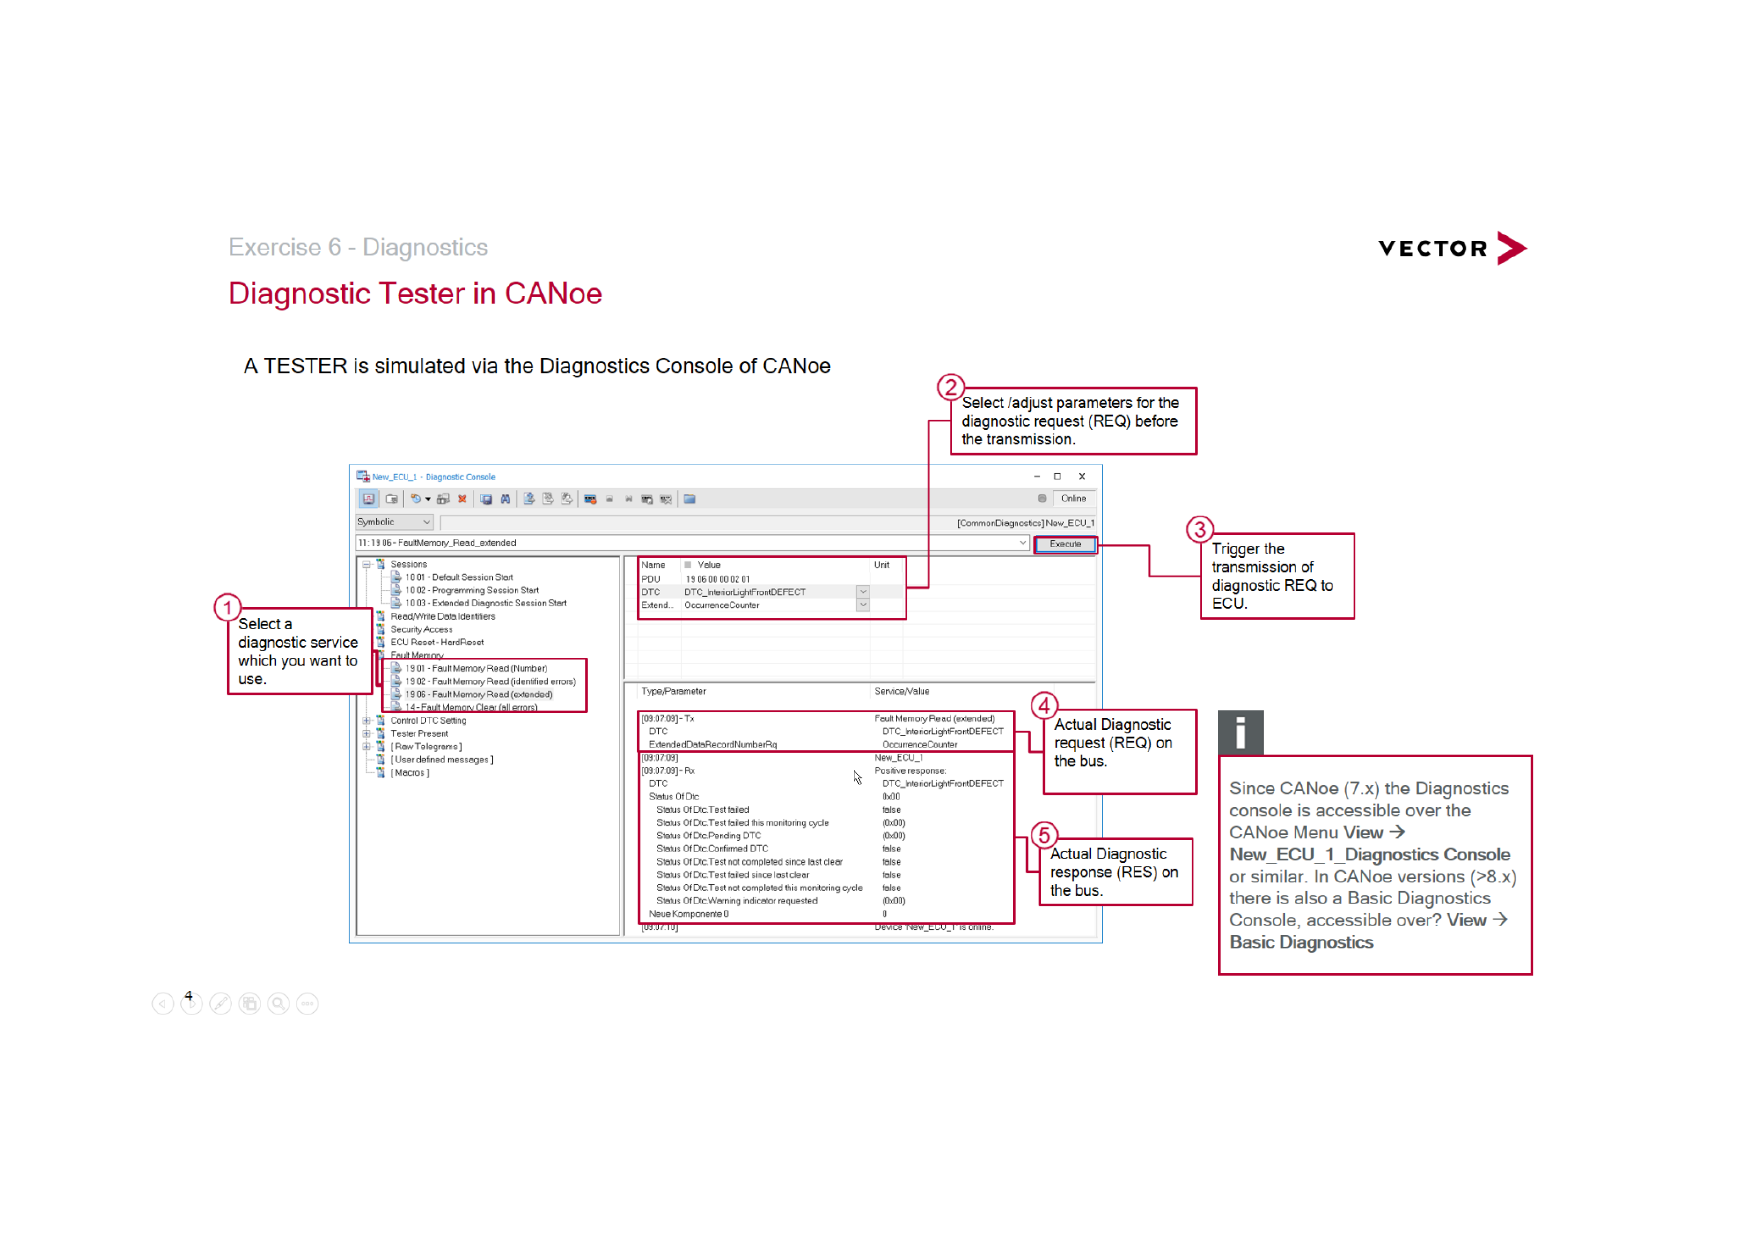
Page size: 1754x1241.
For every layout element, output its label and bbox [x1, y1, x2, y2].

picture [150, 197, 1604, 1015]
